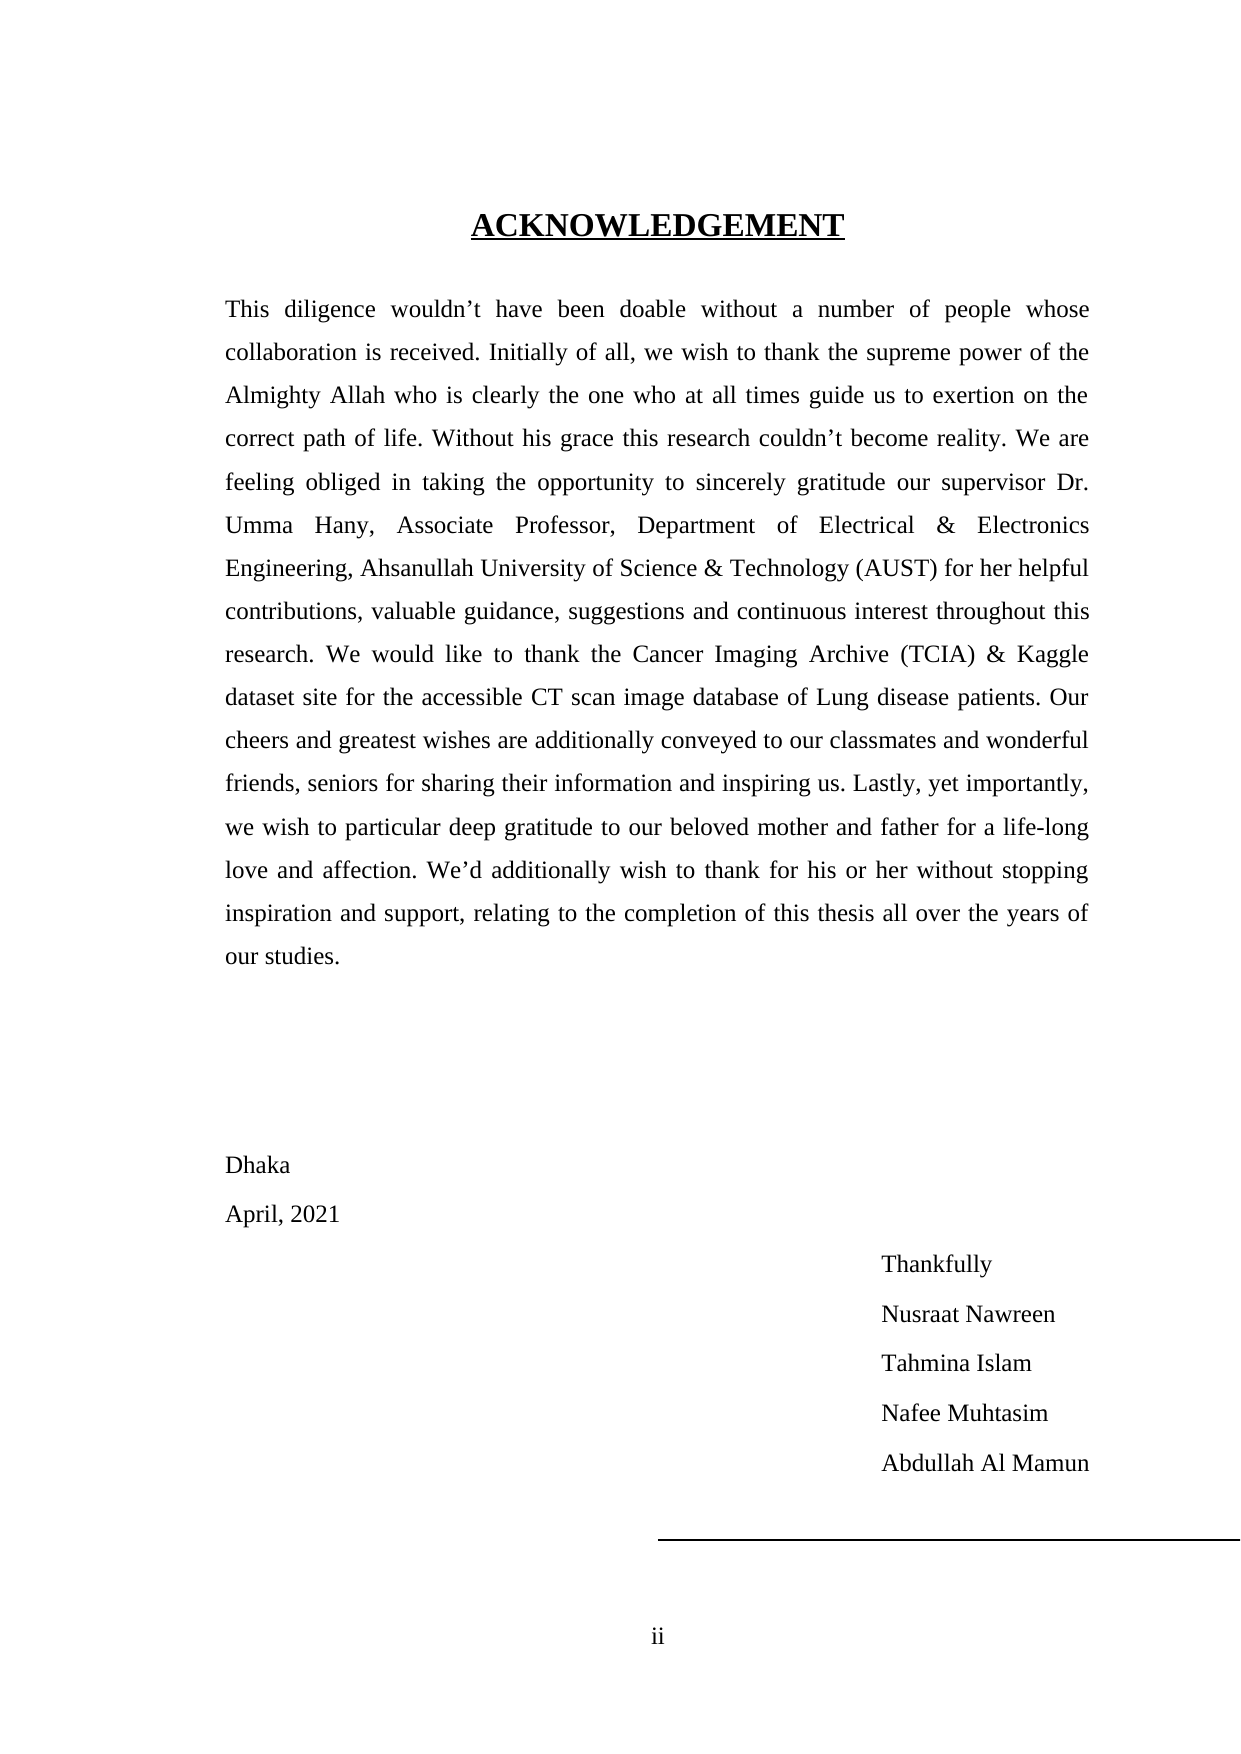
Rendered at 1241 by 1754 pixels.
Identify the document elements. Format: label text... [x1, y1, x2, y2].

text Abdullah Al Mamun [225, 1448, 1090, 1477]
text Thankfully [225, 1249, 1090, 1278]
text Dhaka [225, 1150, 1090, 1178]
text Nafee Muhtasim [225, 1398, 1090, 1427]
text This diligence wouldn’t have been doable without a number of people whose collaboration is received. Initially of all, we wish to thank the supreme power of the Almighty Allah who is clearly the one who at all times guide us to exertion on the correct path of life. Without his grace this research couldn’t become reality. We are feeling obliged in taking the opportunity to sincerely gratitude our supervisor Dr. Umma Hany, Associate Professor, Department of Electrical & Electronics Engineering, Ahsanullah University of Science & Technology (AUST) for her helpful contributions, valuable guidance, suggestions and continuous interest throughout this research. We would like to thank the Cancer Imaging Archive (TCIA) & Kaggle dataset site for the accessible CT scan image database of Lung disease patients. Our cheers and greatest wishes are additionally conveyed to our classmates and wonderful friends, seniors for sharing their information and inspiring us. Lastly, yet importantly, we wish to particular deep gratitude to our beloved mother and father for a life-long love and affection. We’d additionally wish to thank for his or her without stopping inspiration and support, relating to the completion of this thesis all over the years of our studies. [225, 294, 1090, 970]
subtitle ACKNOWLEDGEMENT [225, 205, 1090, 243]
text April, 2021 [225, 1199, 1090, 1228]
text Nusraat Nawreen [225, 1299, 1090, 1328]
text Tahmina Islam [225, 1348, 1090, 1377]
